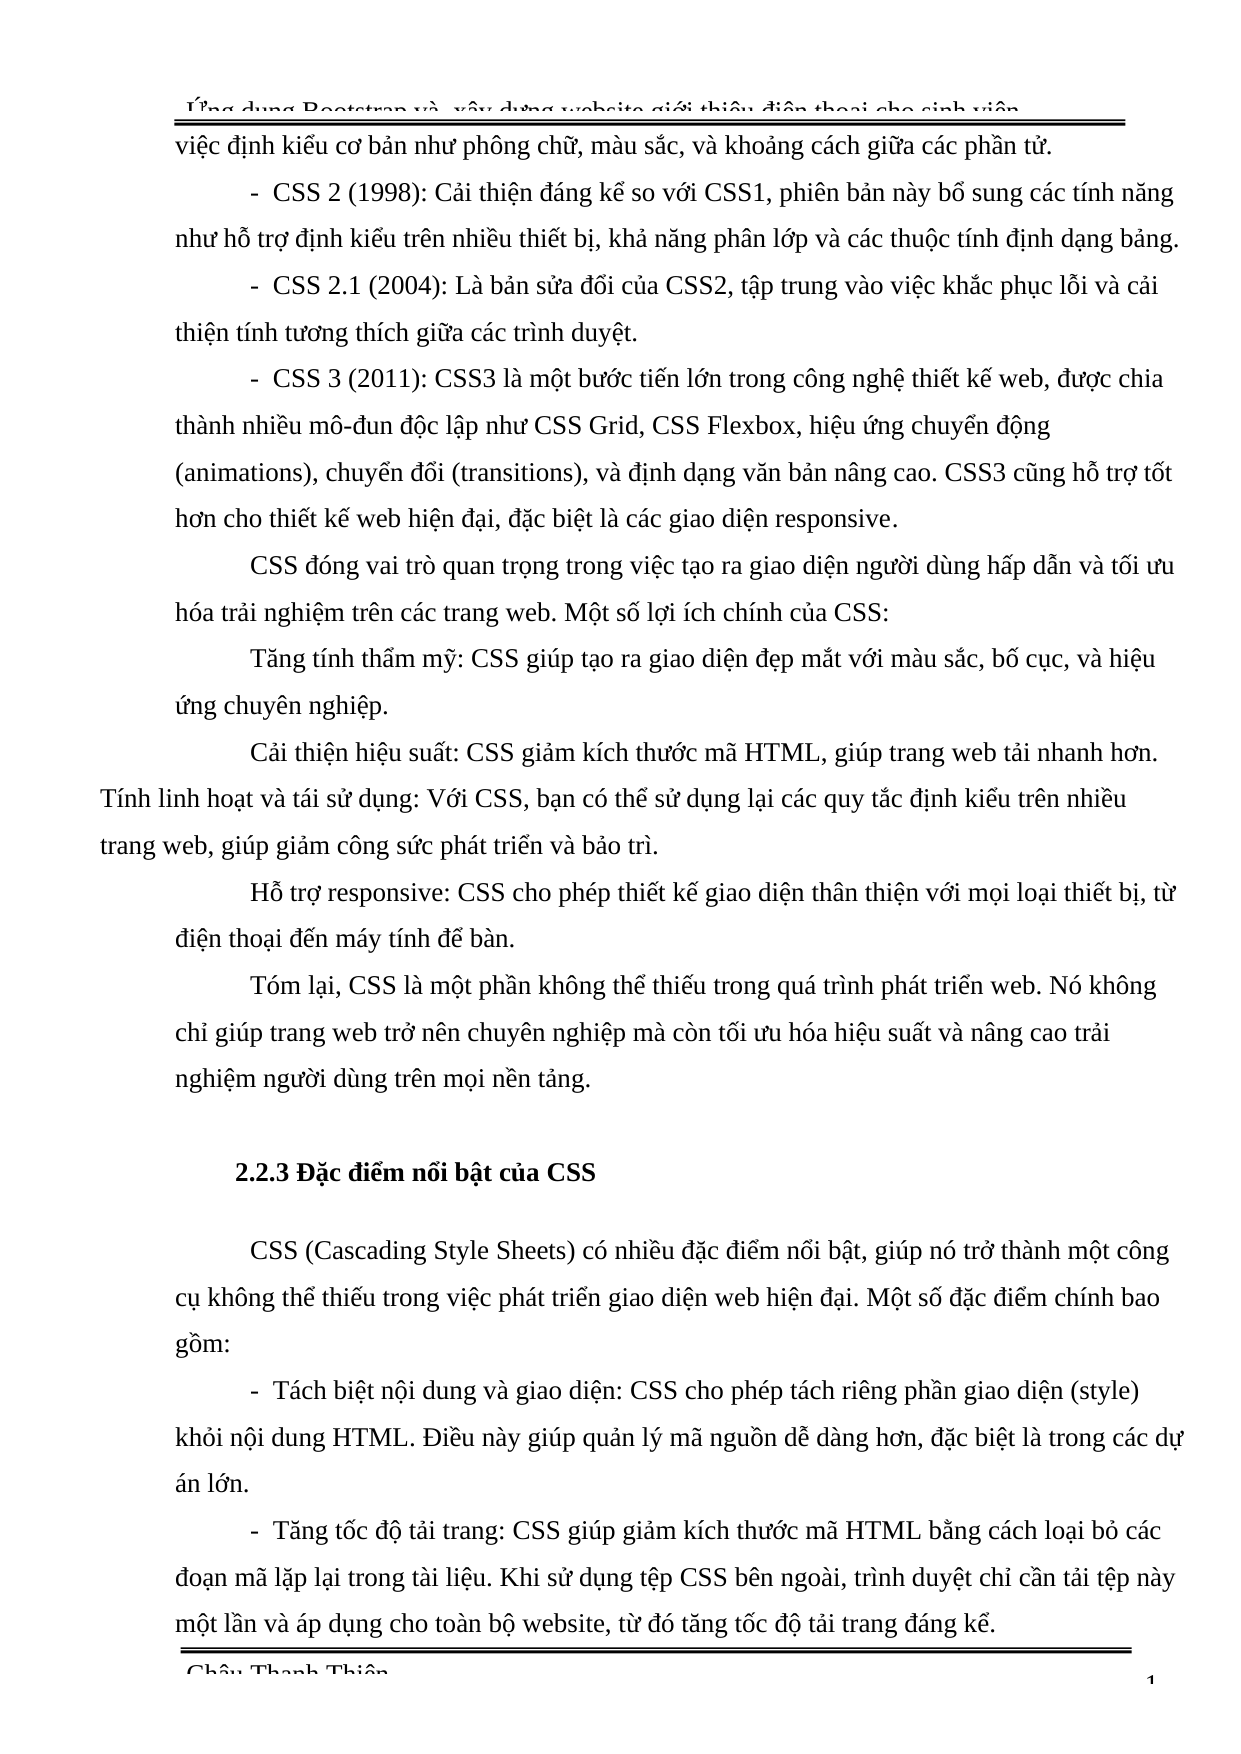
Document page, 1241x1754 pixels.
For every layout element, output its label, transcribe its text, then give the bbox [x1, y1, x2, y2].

text Cải thiện hiệu suất: CSS giảm kích thước mã HTML, giúp trang web tải nhanh hơn. [175, 736, 1186, 767]
subtitle 2.2.3 Đặc điểm nổi bật của CSS [235, 1156, 1186, 1187]
text Tăng tính thẩm mỹ: CSS giúp tạo ra giao diện đẹp mắt với màu sắc, bố cục, và hiệu ứng chuyên nghiệp. [175, 642, 1186, 720]
text Tóm lại, CSS là một phần không thể thiếu trong quá trình phát triển web. Nó không chỉ giúp trang web trở nên chuyên nghiệp mà còn tối ưu hóa hiệu suất và nâng cao trải nghiệm người dùng trên mọi nền tảng. [175, 969, 1186, 1094]
text Tính linh hoạt và tái sử dụng: Với CSS, bạn có thể sử dụng lại các quy tắc định kiểu trên nhiều trang web, giúp giảm công sức phát triển và bảo trì. [100, 782, 1186, 860]
text - Tăng tốc độ tải trang: CSS giúp giảm kích thước mã HTML bằng cách loại bỏ các đoạn mã lặp lại trong tài liệu. Khi sử dụng tệp CSS bên ngoài, trình duyệt chỉ cần tải tệp này một lần và áp dụng cho toàn bộ website, từ đó tăng tốc độ tải trang đáng kể. [175, 1514, 1186, 1639]
text CSS (Cascading Style Sheets) có nhiều đặc điểm nổi bật, giúp nó trở thành một công cụ không thể thiếu trong việc phát triển giao diện web hiện đại. Một số đặc điểm chính bao gồm: [175, 1234, 1186, 1359]
text - CSS 2.1 (2004): Là bản sửa đổi của CSS2, tập trung vào việc khắc phục lỗi và cải thiện tính tương thích giữa các trình duyệt. [175, 269, 1186, 347]
text Hỗ trợ responsive: CSS cho phép thiết kế giao diện thân thiện với mọi loại thiết bị, từ điện thoại đến máy tính để bàn. [175, 876, 1186, 954]
text - CSS 3 (2011): CSS3 là một bước tiến lớn trong công nghệ thiết kế web, được chia thành nhiều mô-đun độc lập như CSS Grid, CSS Flexbox, hiệu ứng chuyển động (animations), chuyển đổi (transitions), và định dạng văn bản nâng cao. CSS3 cũng hỗ trợ tốt hơn cho thiết kế web hiện đại, đặc biệt là các giao diện responsive. [175, 362, 1186, 534]
text CSS đóng vai trò quan trọng trong việc tạo ra giao diện người dùng hấp dẫn và tối ưu hóa trải nghiệm trên các trang web. Một số lợi ích chính của CSS: [175, 549, 1186, 627]
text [175, 129, 1186, 160]
text - Tách biệt nội dung và giao diện: CSS cho phép tách riêng phần giao diện (style) khỏi nội dung HTML. Điều này giúp quản lý mã nguồn dễ dàng hơn, đặc biệt là trong các dự án lớn. [175, 1374, 1186, 1499]
text - CSS 2 (1998): Cải thiện đáng kể so với CSS1, phiên bản này bổ sung các tính năng như hỗ trợ định kiểu trên nhiều thiết bị, khả năng phân lớp và các thuộc tính định dạng bảng. [175, 176, 1186, 254]
